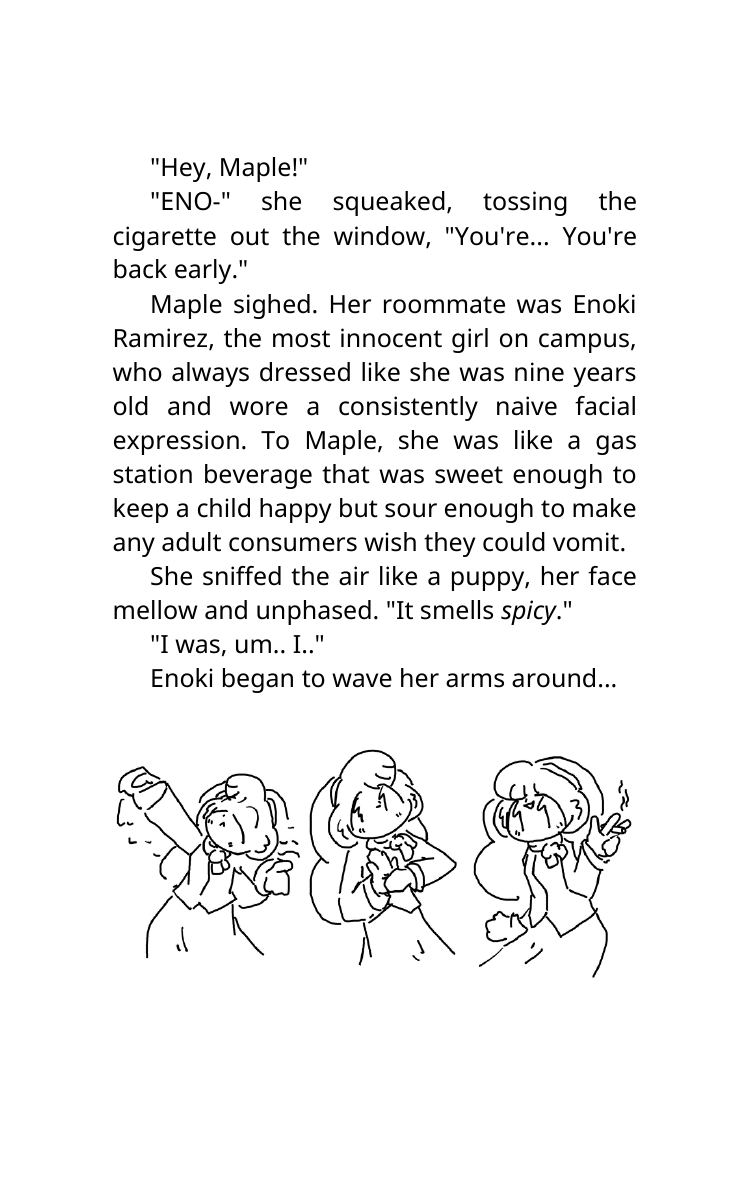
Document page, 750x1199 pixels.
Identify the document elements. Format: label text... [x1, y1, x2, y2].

text Enoki began to wave her arms around... [112, 661, 637, 695]
picture [112, 723, 638, 986]
text Maple sighed. Her roommate was Enoki Ramirez, the most innocent girl on campus, who always dressed like she was nine years old and wore a consistently naive facial expression. To Maple, she was like a gas station beverage that was sweet enough to keep a child happy but sour enough to make any adult consumers wish they could vomit. [112, 286, 637, 559]
text She sniffed the air like a puppy, her face mellow and unphased. "It smells spicy." [112, 559, 637, 627]
text "ENO-" she squeaked, tossing the cigarette out the window, "You're... You're back early." [112, 184, 637, 286]
text "I was, um.. I.." [112, 627, 637, 661]
text "Hey, Maple!" [112, 150, 637, 184]
